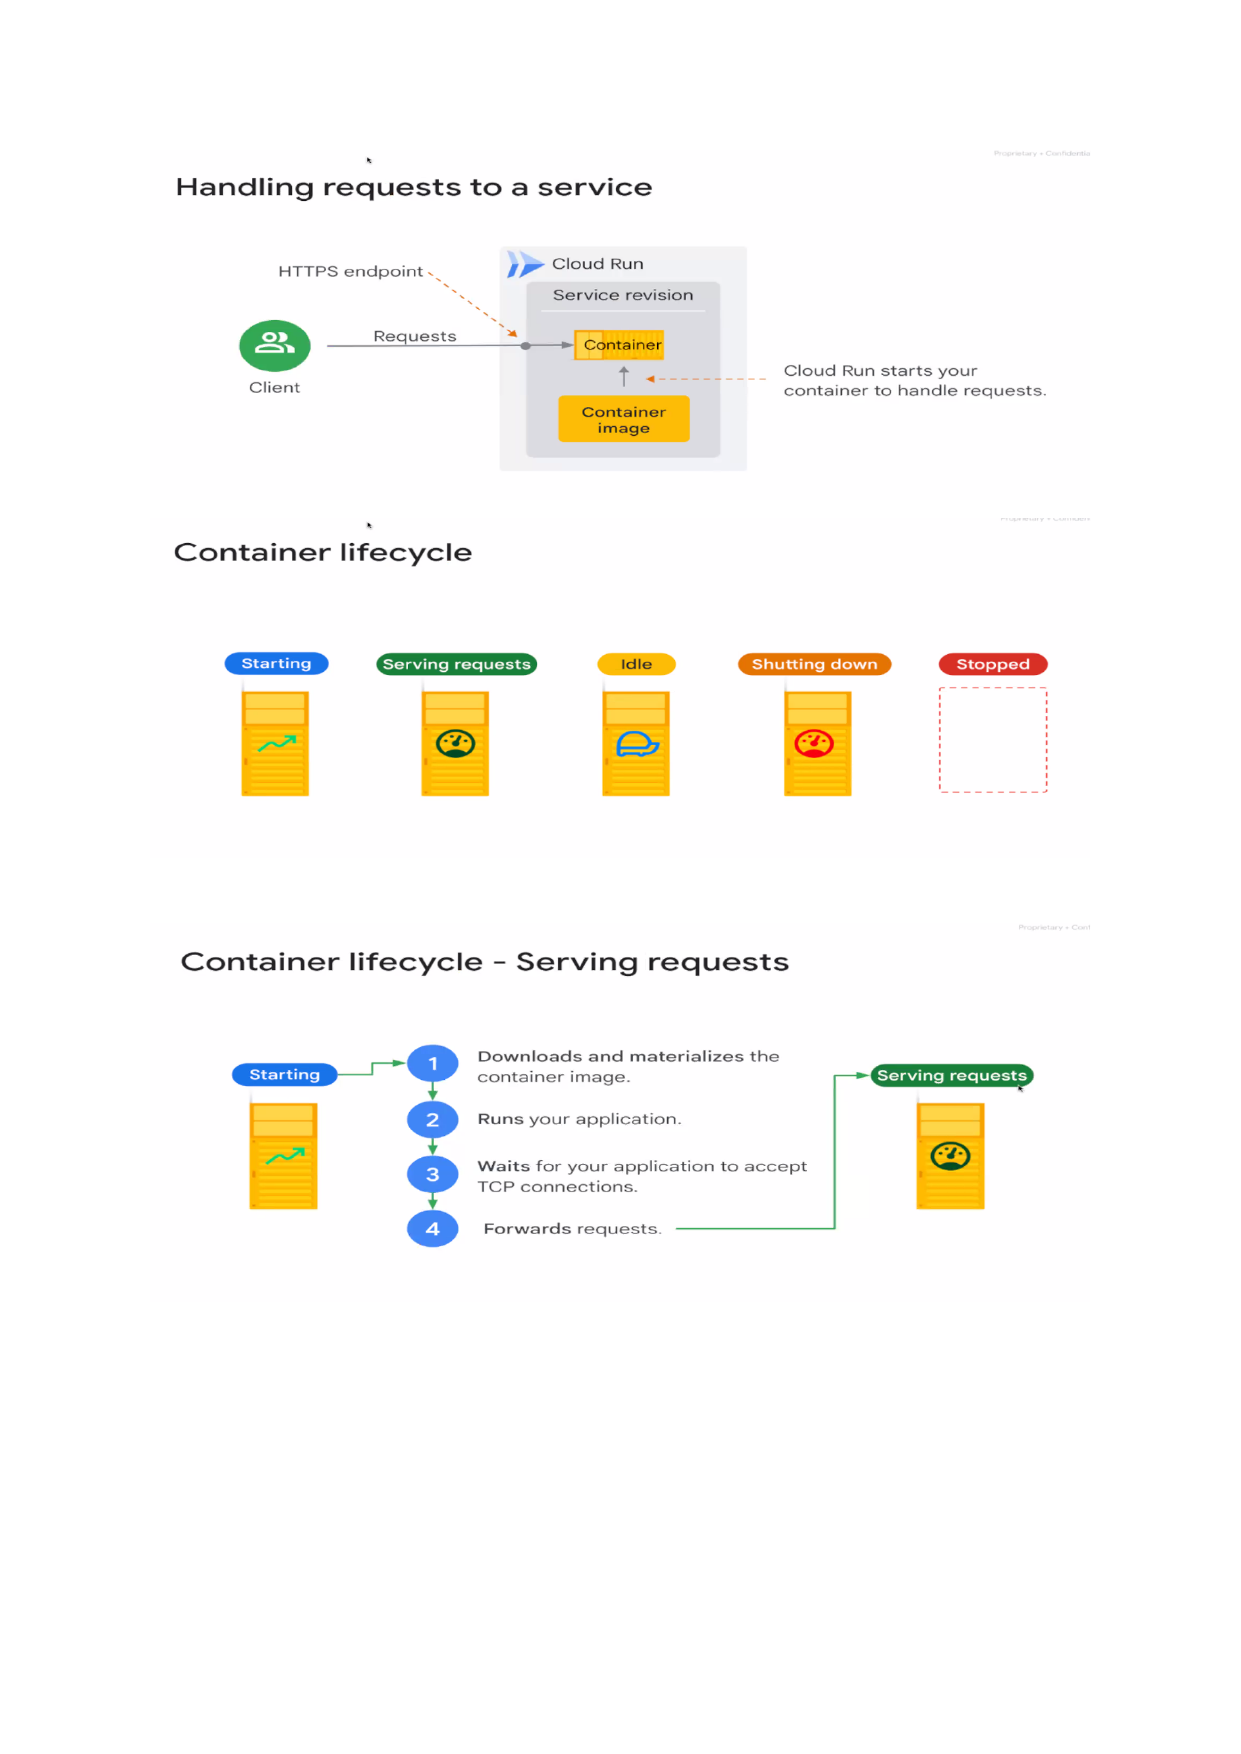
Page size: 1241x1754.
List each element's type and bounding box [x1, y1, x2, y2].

picture [150, 150, 1091, 500]
picture [150, 923, 1091, 1302]
picture [150, 518, 1091, 858]
